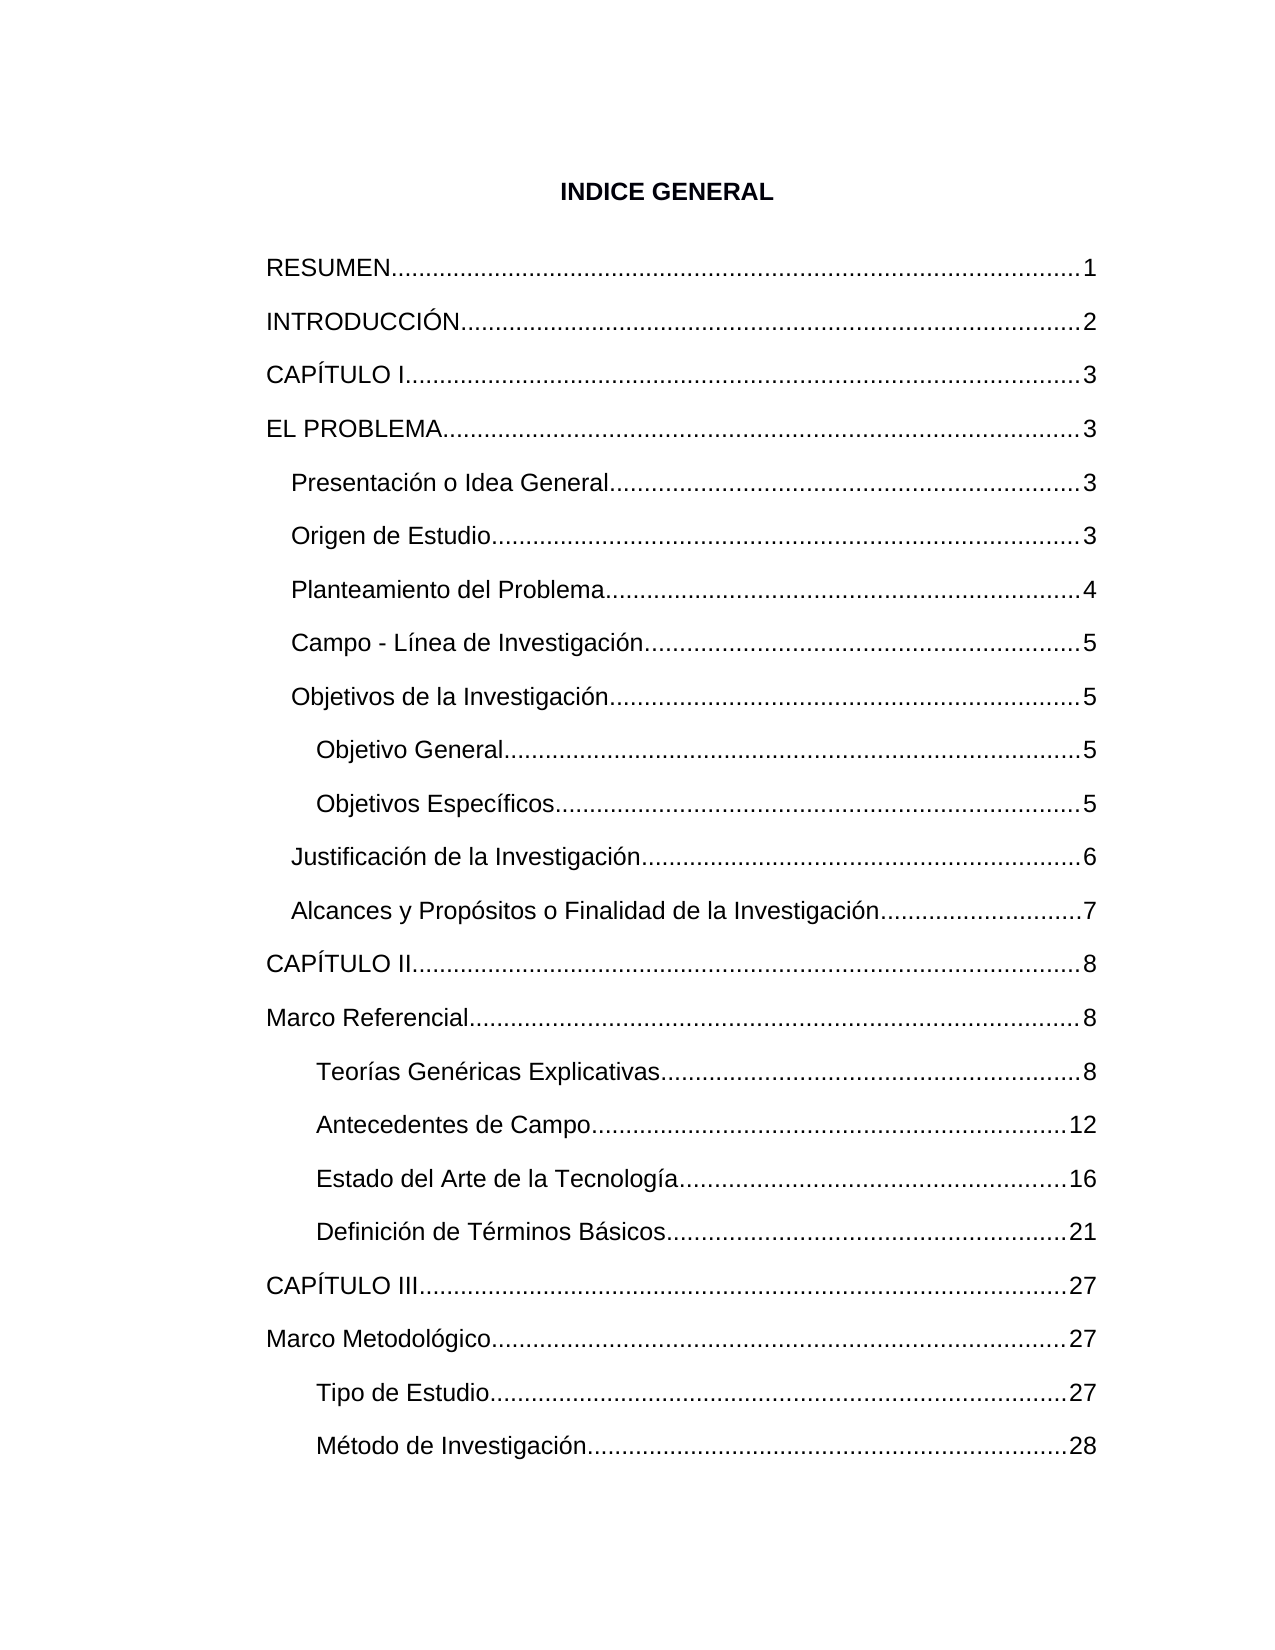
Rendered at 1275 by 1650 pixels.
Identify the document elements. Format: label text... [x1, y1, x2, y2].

text Objetivo General 5 [286, 735, 1098, 764]
text Alcances y Propósitos o Finalidad de la Investigación 7 [261, 896, 1098, 924]
text Objetivos de la Investigación 5 [261, 682, 1098, 710]
text Tipo de Estudio 27 [286, 1378, 1098, 1406]
text Planteamiento del Problema 4 [261, 574, 1098, 603]
text CAPÍTULO II 8 [236, 949, 1098, 978]
text Campo - Línea de Investigación 5 [261, 628, 1098, 657]
text CAPÍTULO I 3 [236, 360, 1098, 389]
text INTRODUCCIÓN 2 [236, 307, 1098, 336]
text CAPÍTULO III 27 [236, 1271, 1098, 1299]
text Justificación de la Investigación 6 [261, 842, 1098, 871]
text Presentación o Idea General 3 [261, 467, 1098, 496]
text RESUMEN 1 [236, 253, 1098, 282]
text Definición de Términos Básicos 21 [286, 1217, 1098, 1246]
text Origen de Estudio 3 [261, 521, 1098, 550]
text Estado del Arte de la Tecnología 16 [286, 1163, 1098, 1192]
text Teorías Genéricas Explicativas 8 [286, 1056, 1098, 1085]
text EL PROBLEMA 3 [236, 414, 1098, 443]
text Marco Metodológico 27 [236, 1324, 1098, 1353]
text Antecedentes de Campo 12 [286, 1110, 1098, 1139]
text Método de Investigación 28 [286, 1431, 1098, 1460]
text Marco Referencial 8 [236, 1003, 1098, 1032]
text Objetivos Específicos 5 [286, 789, 1098, 817]
